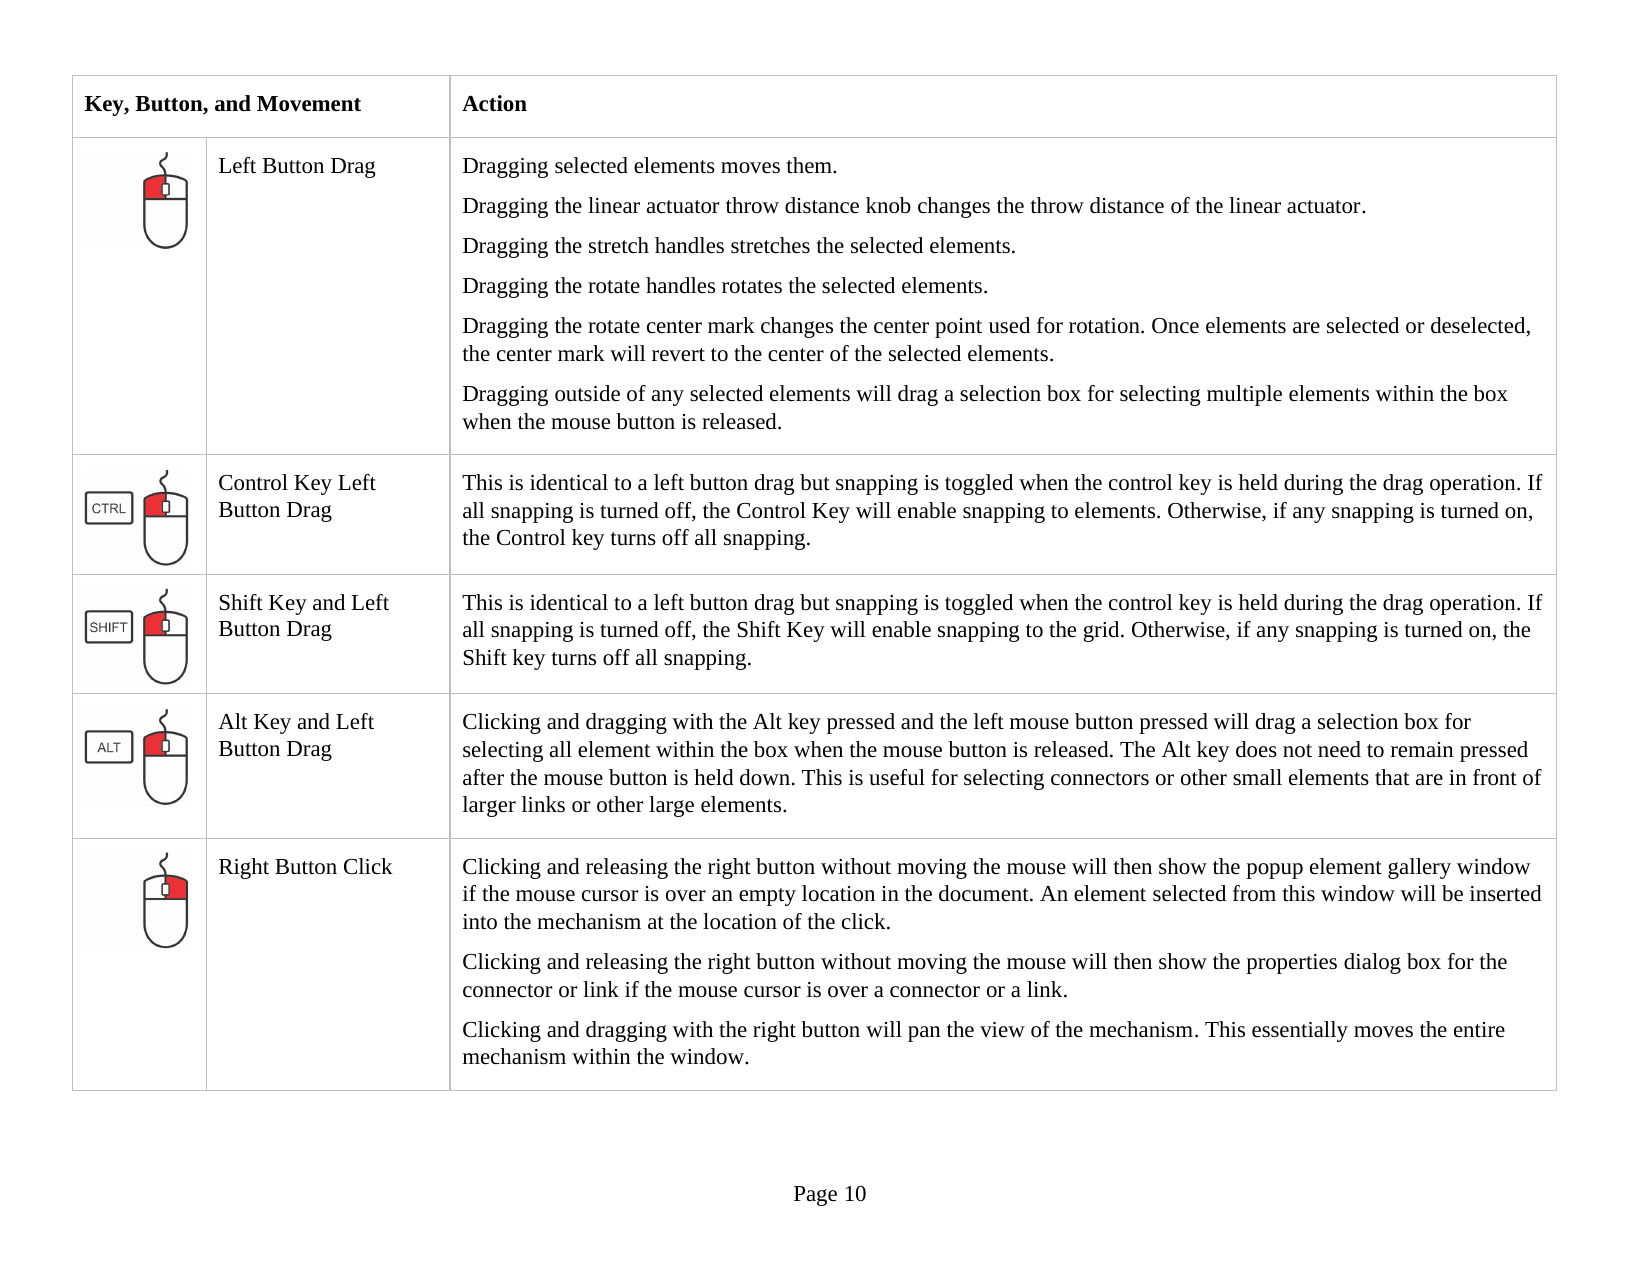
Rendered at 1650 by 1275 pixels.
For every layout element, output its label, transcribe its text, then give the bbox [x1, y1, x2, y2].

table_cell Clicking and releasing the right button without moving the mouse will then show the popup element gallery window if the mouse cursor is over an empty location in the document. An element selected from this window will be inserted into the mechanism at the location of the click. Clicking and releasing the right button without moving the mouse will then show the properties dialog box for the connector or link if the mouse cursor is over a connector or a link. Clicking and dragging with the right button will pan the view of the mechanism. This essentially moves the entire mechanism within the window. [451, 839, 1556, 1089]
table_cell This is identical to a left button drag but snapping is toggled when the control key is held during the drag operation. If all snapping is turned off, the Control Key will enable snapping to elements. Otherwise, if any snapping is turned on, the Control key turns off all snapping. [451, 455, 1556, 573]
table_cell Left Button Drag [207, 138, 449, 454]
table_cell [73, 138, 206, 454]
table_cell [73, 575, 206, 693]
table_cell Right Button Click [207, 839, 449, 1089]
table_cell Clicking and dragging with the Alt key pressed and the left mouse button pressed will drag a selection box for selecting all element within the box when the mouse button is released. The Alt key does not need to remain pressed after the mouse button is held down. This is useful for selecting connectors or other small elements that are in front of larger links or other large elements. [451, 694, 1556, 837]
table_cell This is identical to a left button drag but snapping is toggled when the control key is held during the drag operation. If all snapping is turned off, the Shift Key will enable snapping to the grid. Otherwise, if any snapping is turned on, the Shift key turns off all snapping. [451, 575, 1556, 693]
picture [84, 708, 190, 807]
table_cell [73, 455, 206, 573]
picture [84, 151, 190, 250]
table_cell [73, 694, 206, 837]
picture [84, 469, 190, 568]
picture [84, 588, 190, 687]
picture [84, 852, 190, 951]
table_cell Dragging selected elements moves them. Dragging the linear actuator throw distance knob changes the throw distance of the linear actuator. Dragging the stretch handles stretches the selected elements. Dragging the rotate handles rotates the selected elements. Dragging the rotate center mark changes the center point used for rotation. Once elements are selected or deselected, the center mark will revert to the center of the selected elements. Dragging outside of any selected elements will drag a selection box for selecting multiple elements within the box when the mouse button is released. [451, 138, 1556, 454]
table_header Key, Button, and Movement [73, 76, 449, 137]
table_cell Alt Key and Left Button Drag [207, 694, 449, 837]
table_cell Control Key Left Button Drag [207, 455, 449, 573]
table_cell [73, 839, 206, 1089]
table_cell Shift Key and Left Button Drag [207, 575, 449, 693]
table_header Action [451, 76, 1556, 137]
